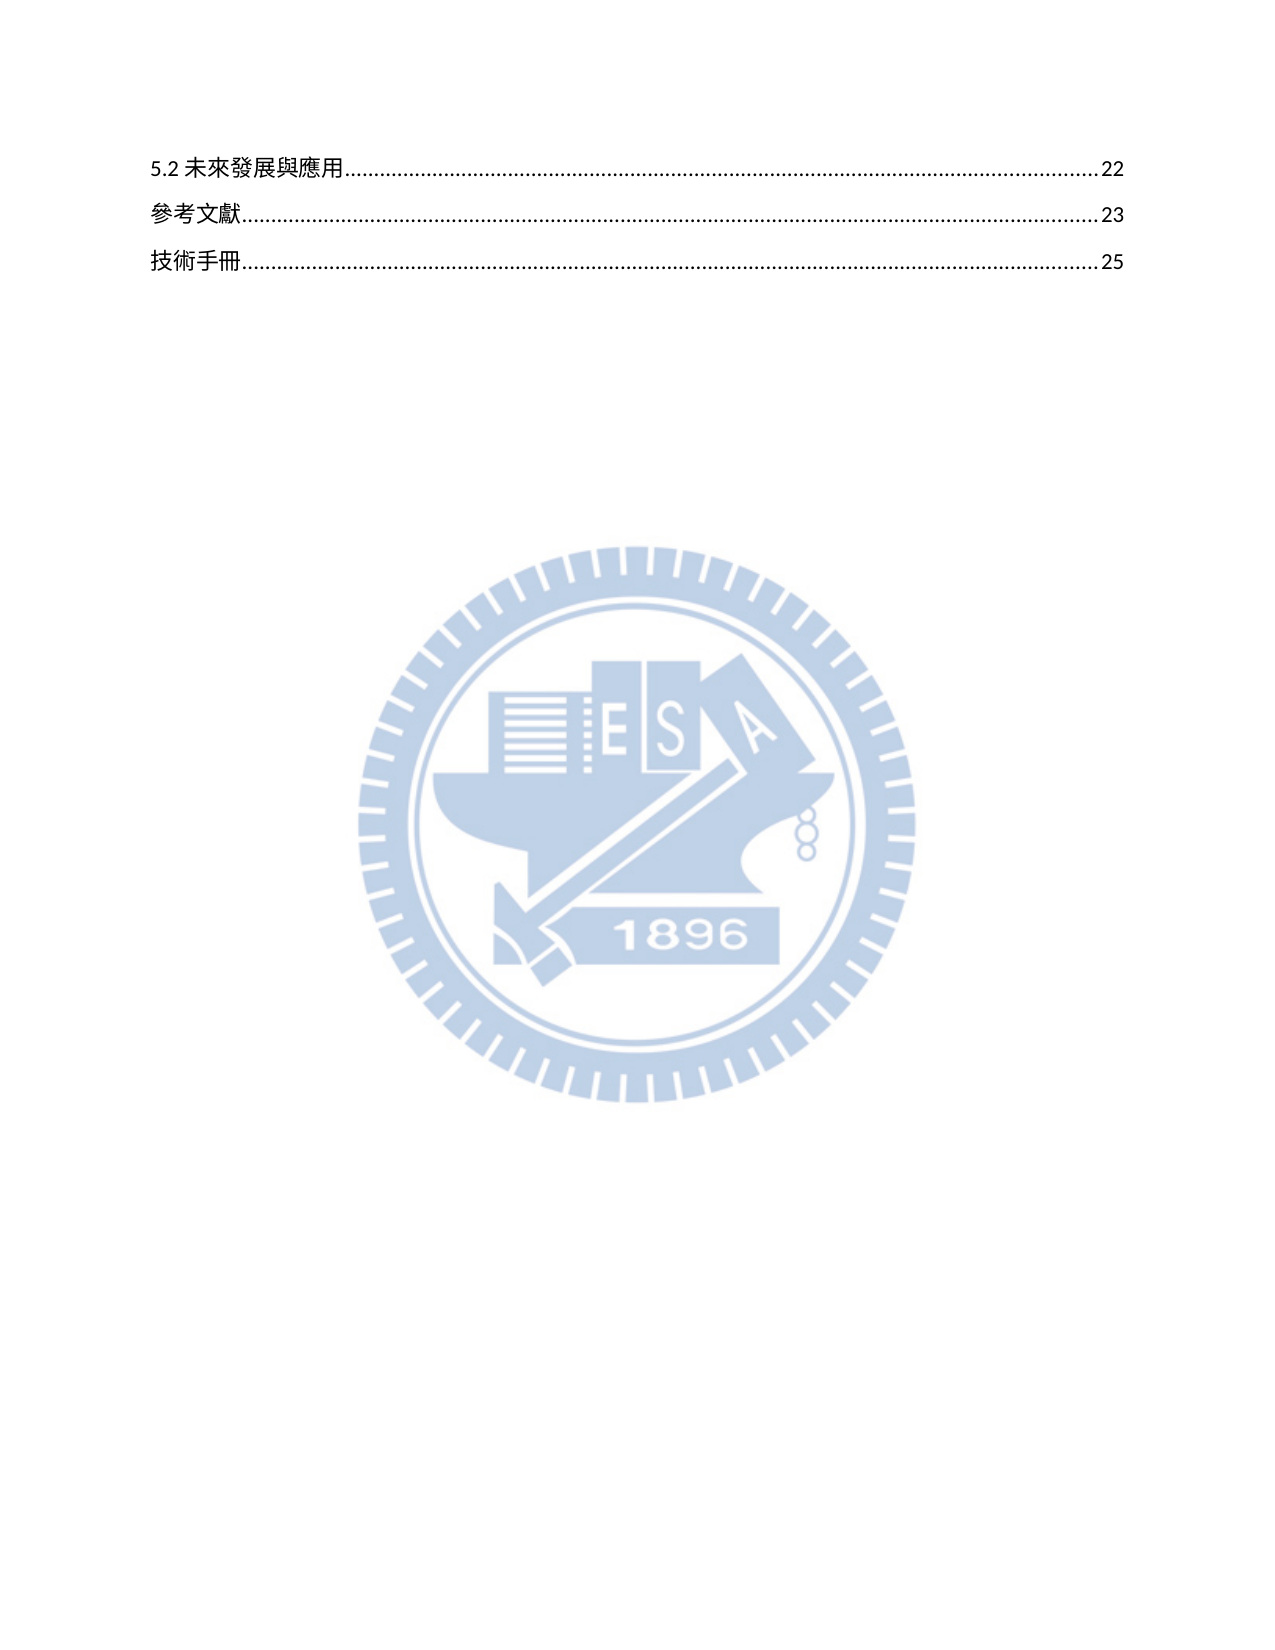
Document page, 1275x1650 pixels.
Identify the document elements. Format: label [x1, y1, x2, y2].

picture [321, 524, 954, 1126]
